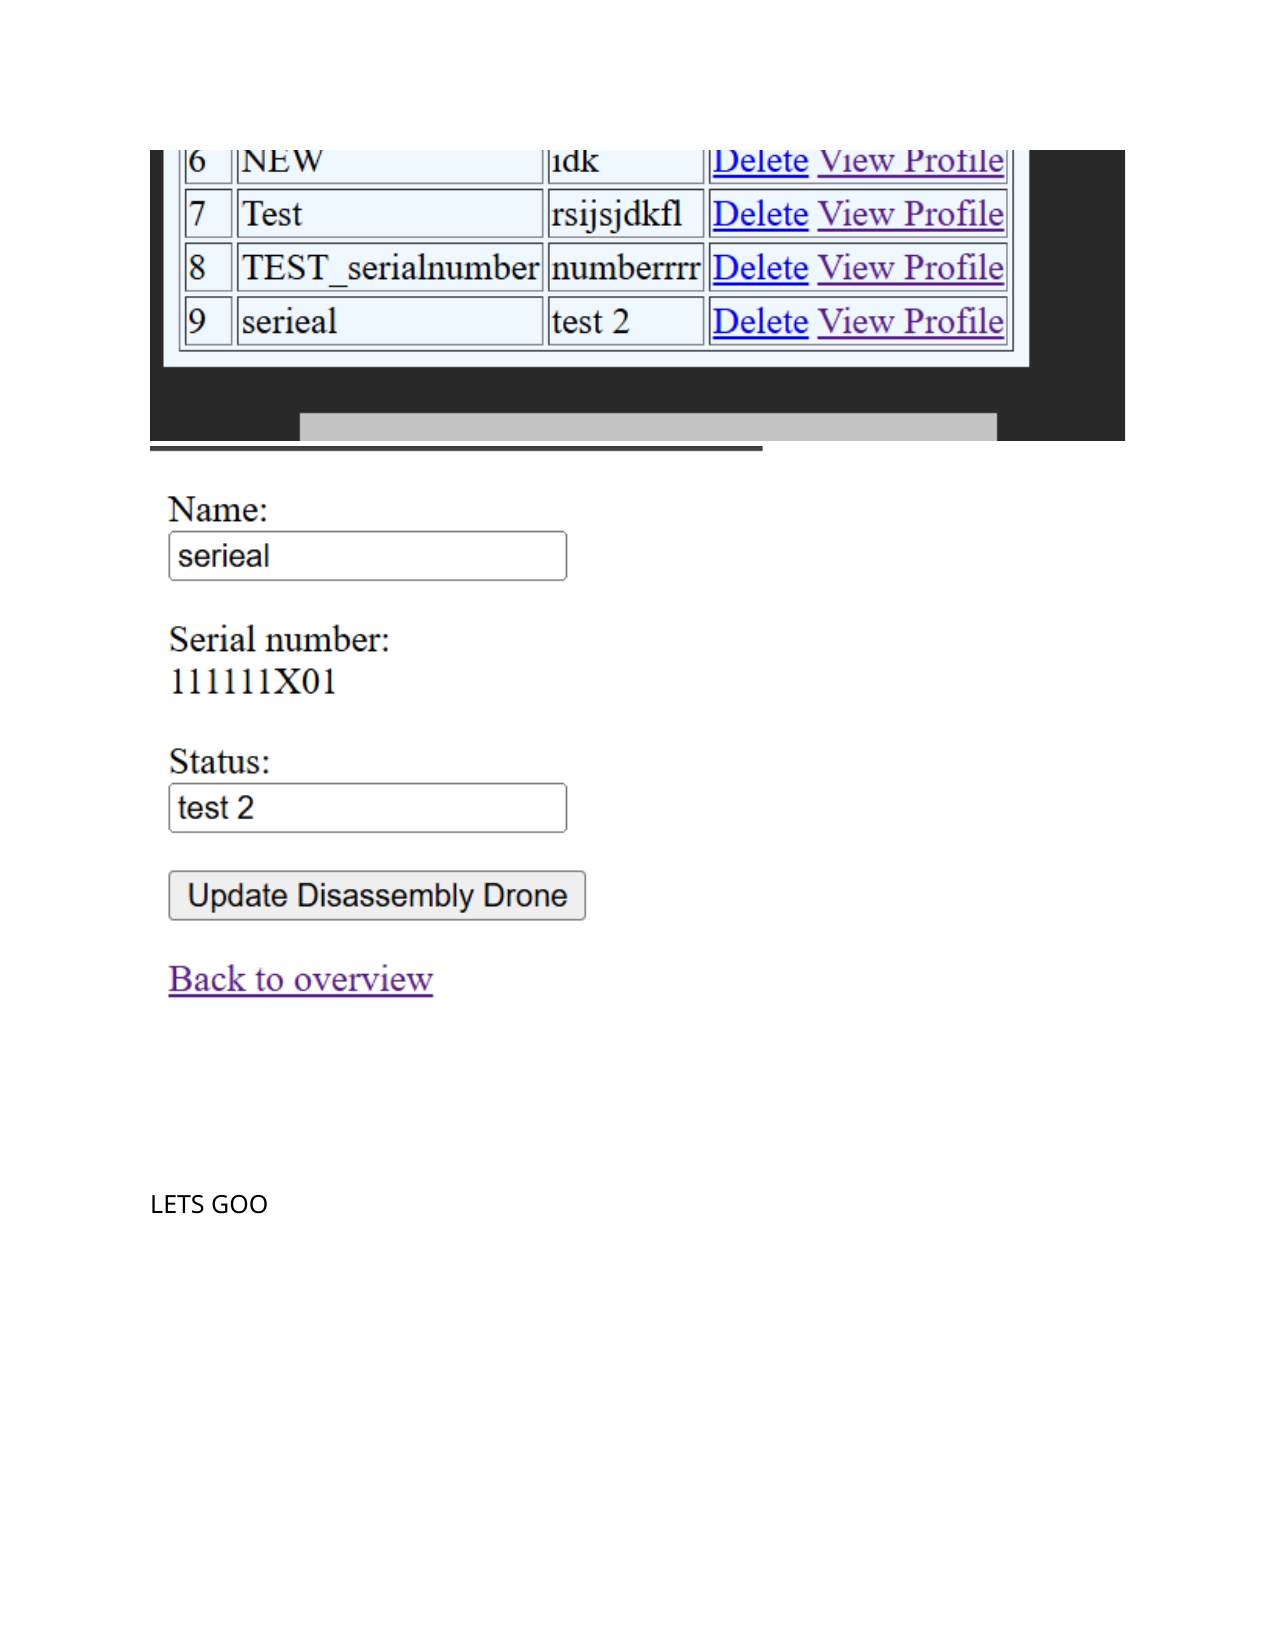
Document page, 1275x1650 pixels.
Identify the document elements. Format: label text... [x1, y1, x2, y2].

picture [150, 446, 763, 1165]
text LETS GOO [150, 1187, 1125, 1221]
picture [150, 150, 1125, 441]
